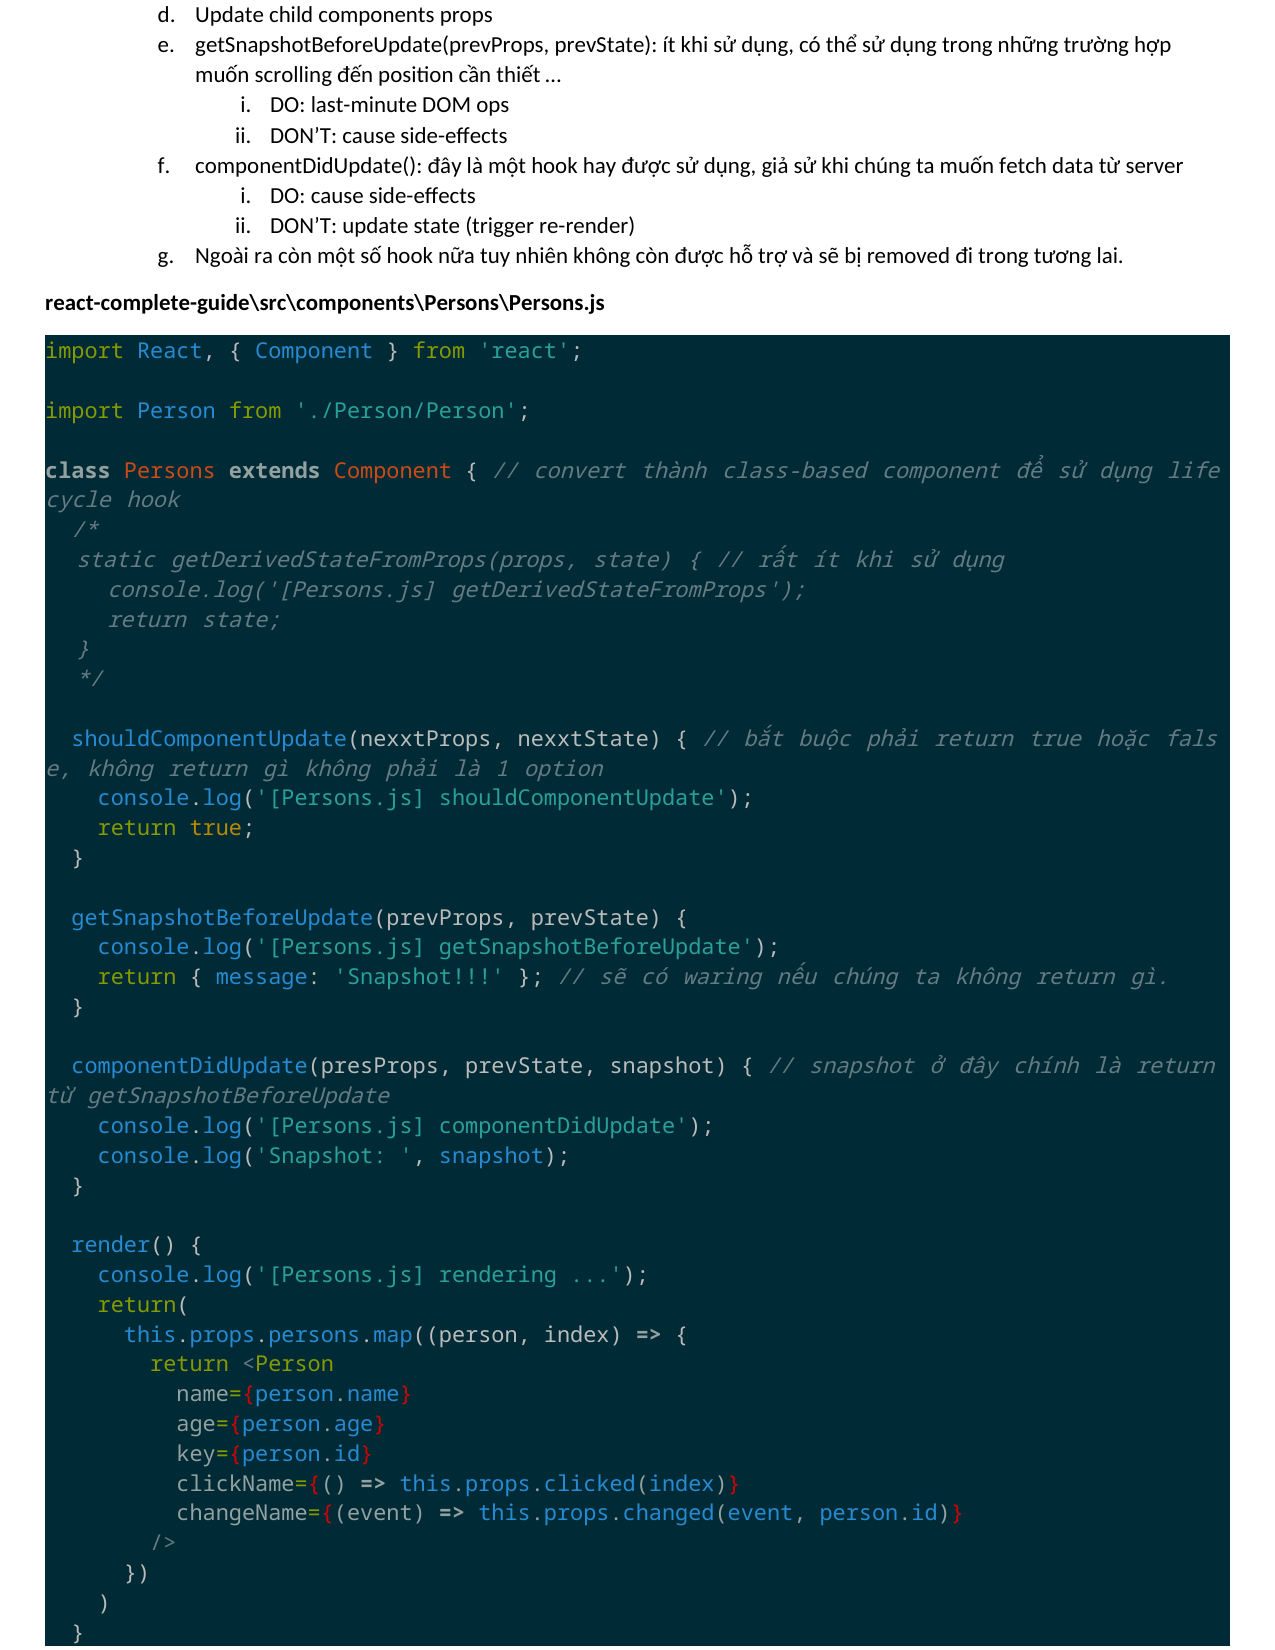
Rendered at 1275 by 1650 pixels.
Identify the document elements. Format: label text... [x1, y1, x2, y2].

text return <Person [45, 1348, 1230, 1378]
text name={person.name} [45, 1378, 1230, 1408]
text react-complete-guide\src\components\Persons\Persons.js [45, 288, 1230, 317]
text console.log('[Persons.js] componentDidUpdate'); [45, 1110, 1230, 1140]
text class Persons extends Component { // convert thành class-based component để sử dụng lifecycle hook [45, 454, 1230, 514]
text */ [45, 663, 1230, 693]
text return( [45, 1289, 1230, 1318]
text componentDidUpdate(presProps, prevState, snapshot) { // snapshot ở đây chính là return từ getSnapshotBeforeUpdate [45, 1050, 1230, 1110]
text return { message: 'Snapshot!!!' }; // sẽ có waring nếu chúng ta không return gì. [45, 961, 1230, 991]
text /* [45, 514, 1230, 544]
list Update child components props [157, 0, 1230, 28]
text } [45, 633, 1230, 663]
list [251, 121, 1230, 149]
text import React, { Component } from 'react'; [45, 335, 1230, 365]
list DO: last-minute DOM ops [251, 91, 1230, 119]
text console.log('Snapshot: ', snapshot); [45, 1140, 1230, 1169]
text shouldComponentUpdate(nexxtProps, nexxtState) { // bắt buộc phải return true hoặc false, không return gì không phải là 1 option [45, 723, 1230, 782]
text } [45, 1169, 1230, 1199]
list DON’T: update state (trigger re-render) [251, 211, 1230, 239]
text }) [45, 1557, 1230, 1587]
list getSnapshotBeforeUpdate(prevProps, prevState): ít khi sử dụng, có thể sử dụng trong những trường hợp muốn scrolling đến position cần thiết … [157, 30, 1230, 88]
text /> [45, 1527, 1230, 1557]
text getSnapshotBeforeUpdate(prevProps, prevState) { [45, 901, 1230, 931]
text import Person from './Person/Person'; [45, 395, 1230, 425]
text } [45, 842, 1230, 872]
text } [45, 1616, 1230, 1646]
list DO: cause side-effects [251, 181, 1230, 209]
text ) [45, 1587, 1230, 1616]
text this.props.persons.map((person, index) => { [45, 1318, 1230, 1348]
text return state; [45, 603, 1230, 633]
list componentDidUpdate(): đây là một hook hay được sử dụng, giả sử khi chúng ta muốn fetch data từ server [157, 151, 1230, 179]
list Ngoài ra còn một số hook nữa tuy nhiên không còn được hỗ trợ và sẽ bị removed đi trong tương lai. [157, 242, 1230, 270]
text console.log('[Persons.js] rendering ...'); [45, 1259, 1230, 1289]
text console.log('[Persons.js] shouldComponentUpdate'); [45, 782, 1230, 812]
text static getDerivedStateFromProps(props, state) { // rất ít khi sử dụng [45, 544, 1230, 574]
text return true; [45, 812, 1230, 842]
text clickName={() => this.props.clicked(index)} [45, 1467, 1230, 1497]
text render() { [45, 1229, 1230, 1259]
text age={person.age} [45, 1408, 1230, 1438]
text changeName={(event) => this.props.changed(event, person.id)} [45, 1497, 1230, 1527]
text key={person.id} [45, 1438, 1230, 1467]
text } [45, 991, 1230, 1021]
text console.log('[Persons.js] getDerivedStateFromProps'); [45, 574, 1230, 603]
text console.log('[Persons.js] getSnapshotBeforeUpdate'); [45, 931, 1230, 961]
